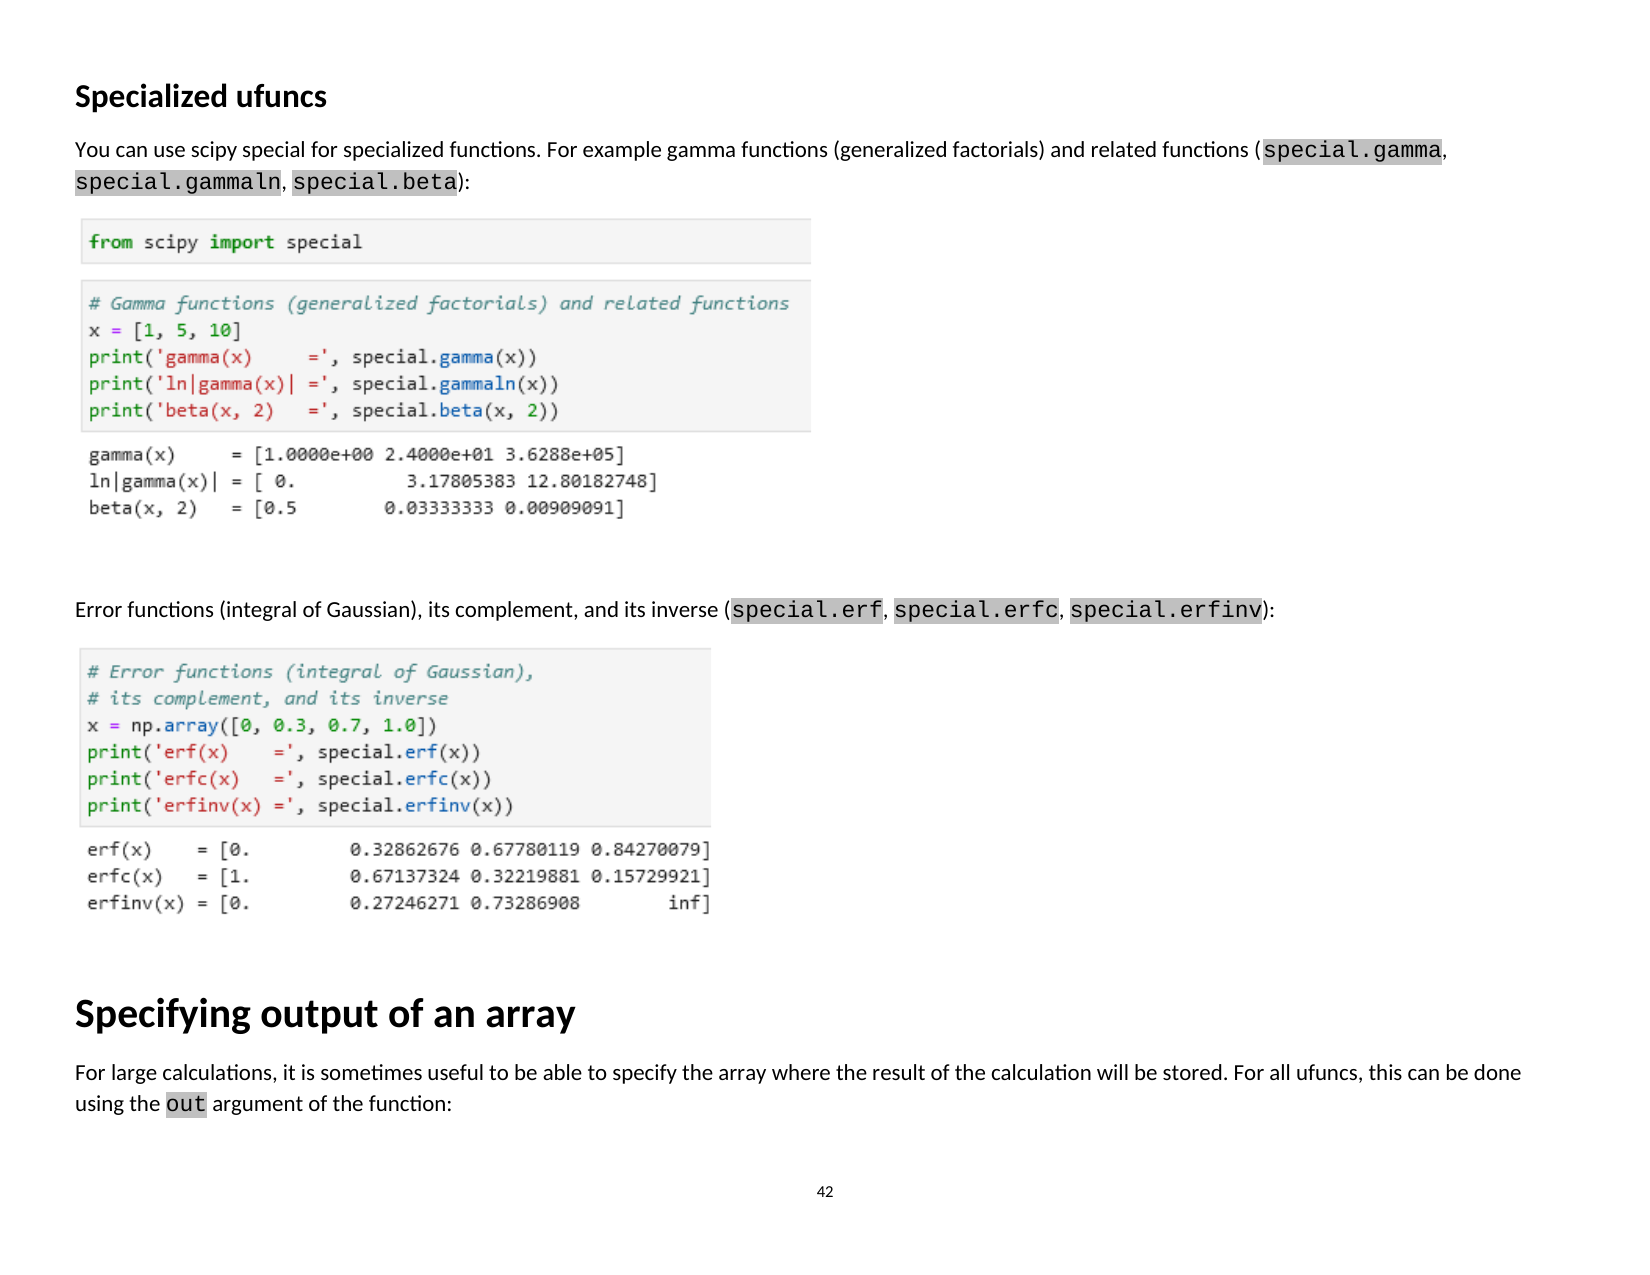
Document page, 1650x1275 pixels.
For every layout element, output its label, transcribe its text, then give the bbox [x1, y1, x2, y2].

text Error functions (integral of Gaussian), its complement, and its inverse (special.erf, special.erfc, special.erfinv): [75, 595, 1575, 624]
picture [75, 215, 812, 530]
text Specifying output of an array [75, 987, 1575, 1038]
text Specialized ufuncs [75, 75, 1575, 116]
picture [75, 643, 712, 922]
text You can use scipy special for specialized functions. For example gamma functions (generalized factorials) and related functions (special.gamma, special.gammaln, special.beta): [75, 136, 1575, 196]
text For large calculations, it is sometimes useful to be able to specify the array where the result of the calculation will be stored. For all ufuncs, this can be done using the out argument of the function: [75, 1058, 1575, 1118]
